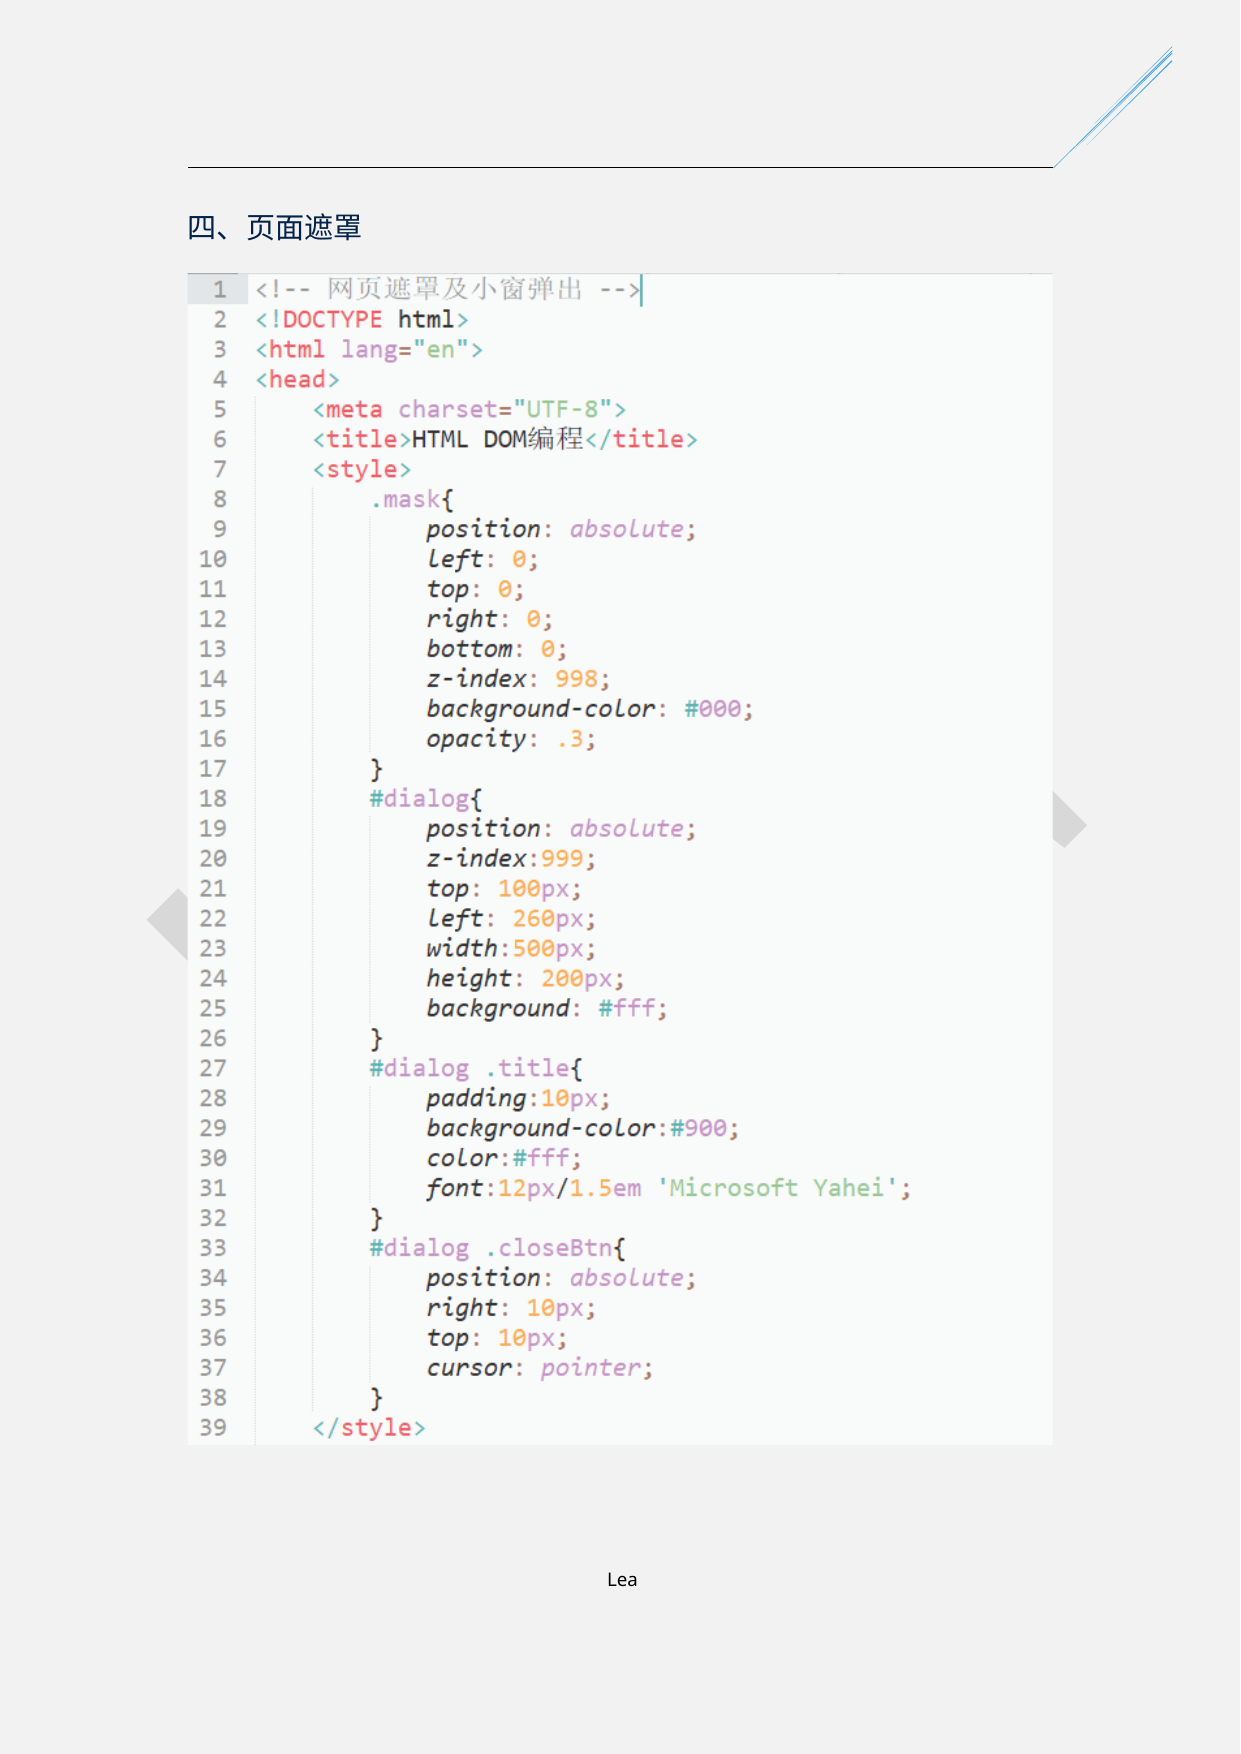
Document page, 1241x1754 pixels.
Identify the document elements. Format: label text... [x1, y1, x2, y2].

picture [187, 273, 1053, 1445]
subtitle 四、页面遮罩 [187, 193, 1053, 258]
list 语法： [1082, 46, 1173, 143]
